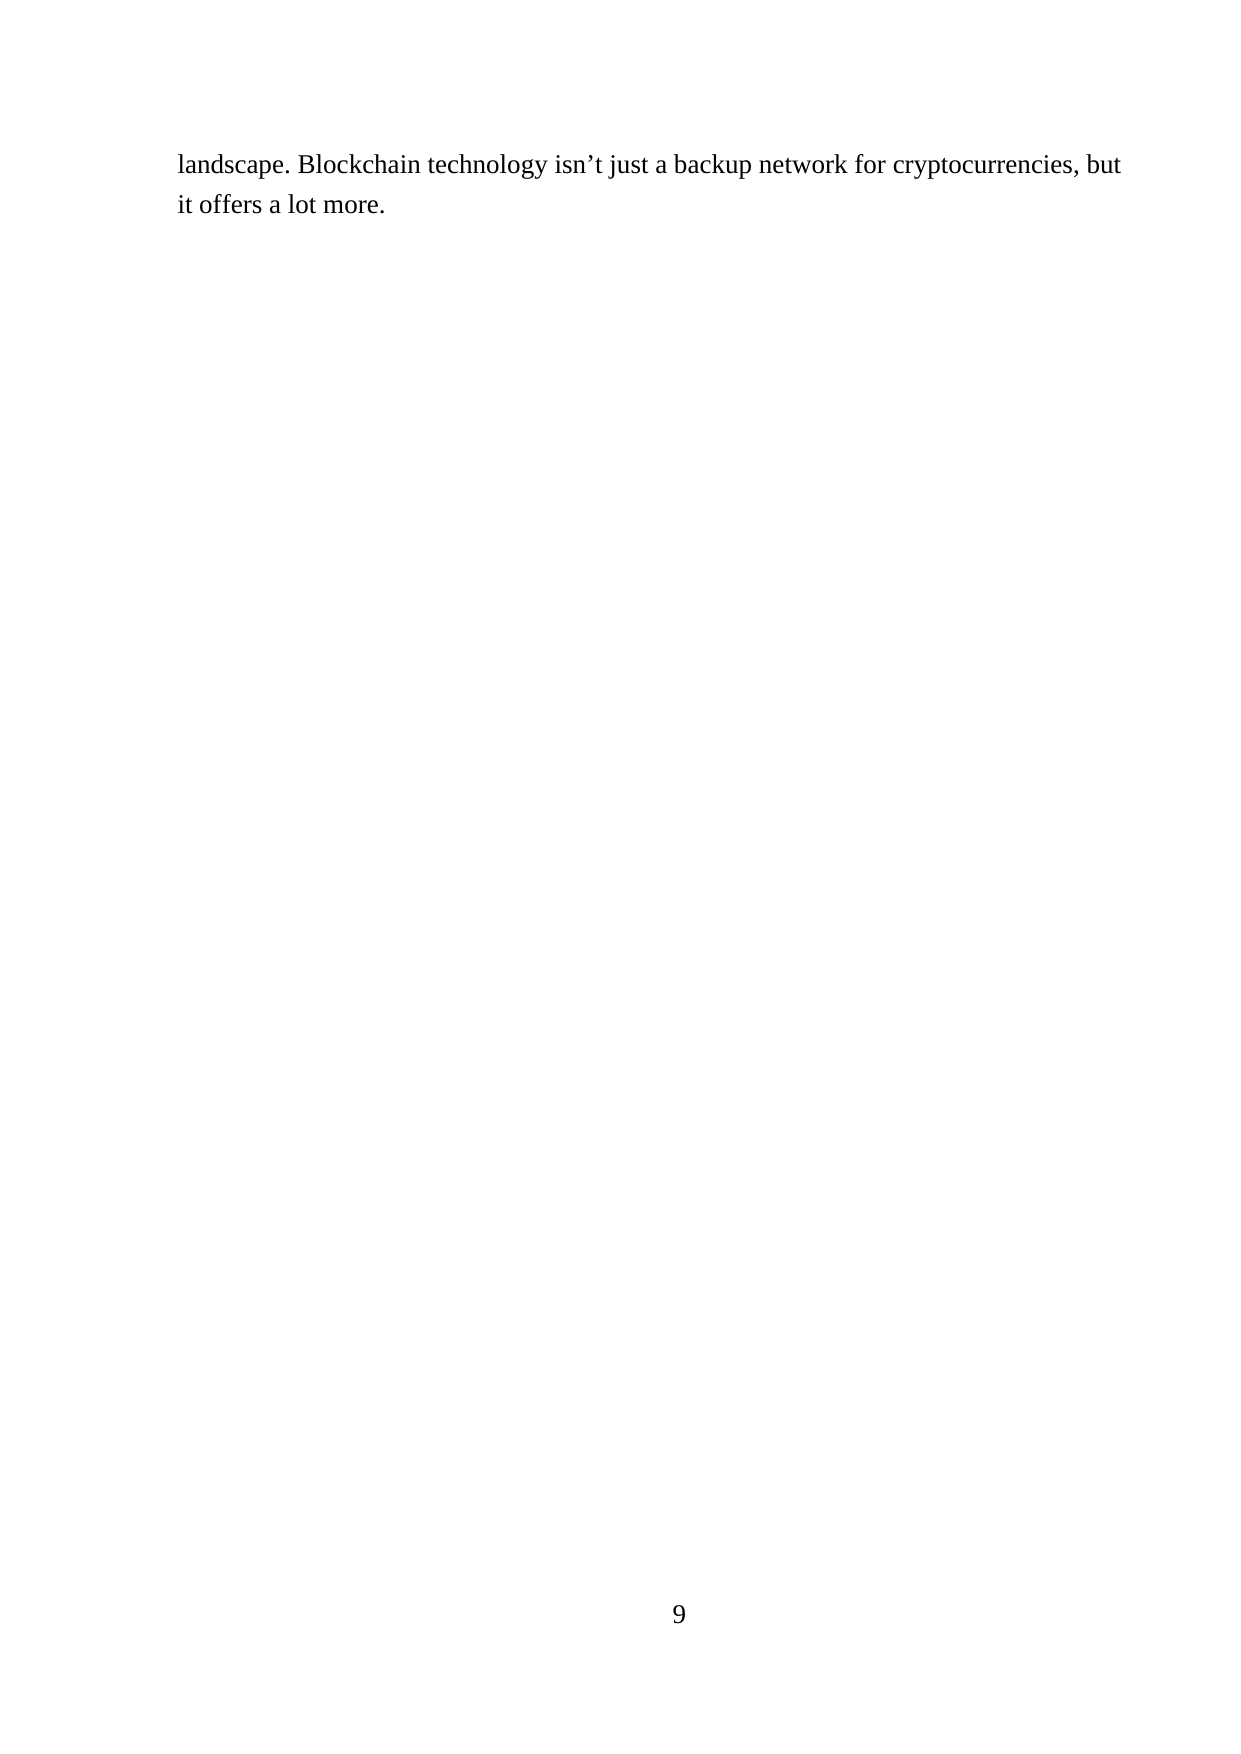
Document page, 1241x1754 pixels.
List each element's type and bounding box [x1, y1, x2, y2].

text [177, 148, 1122, 219]
